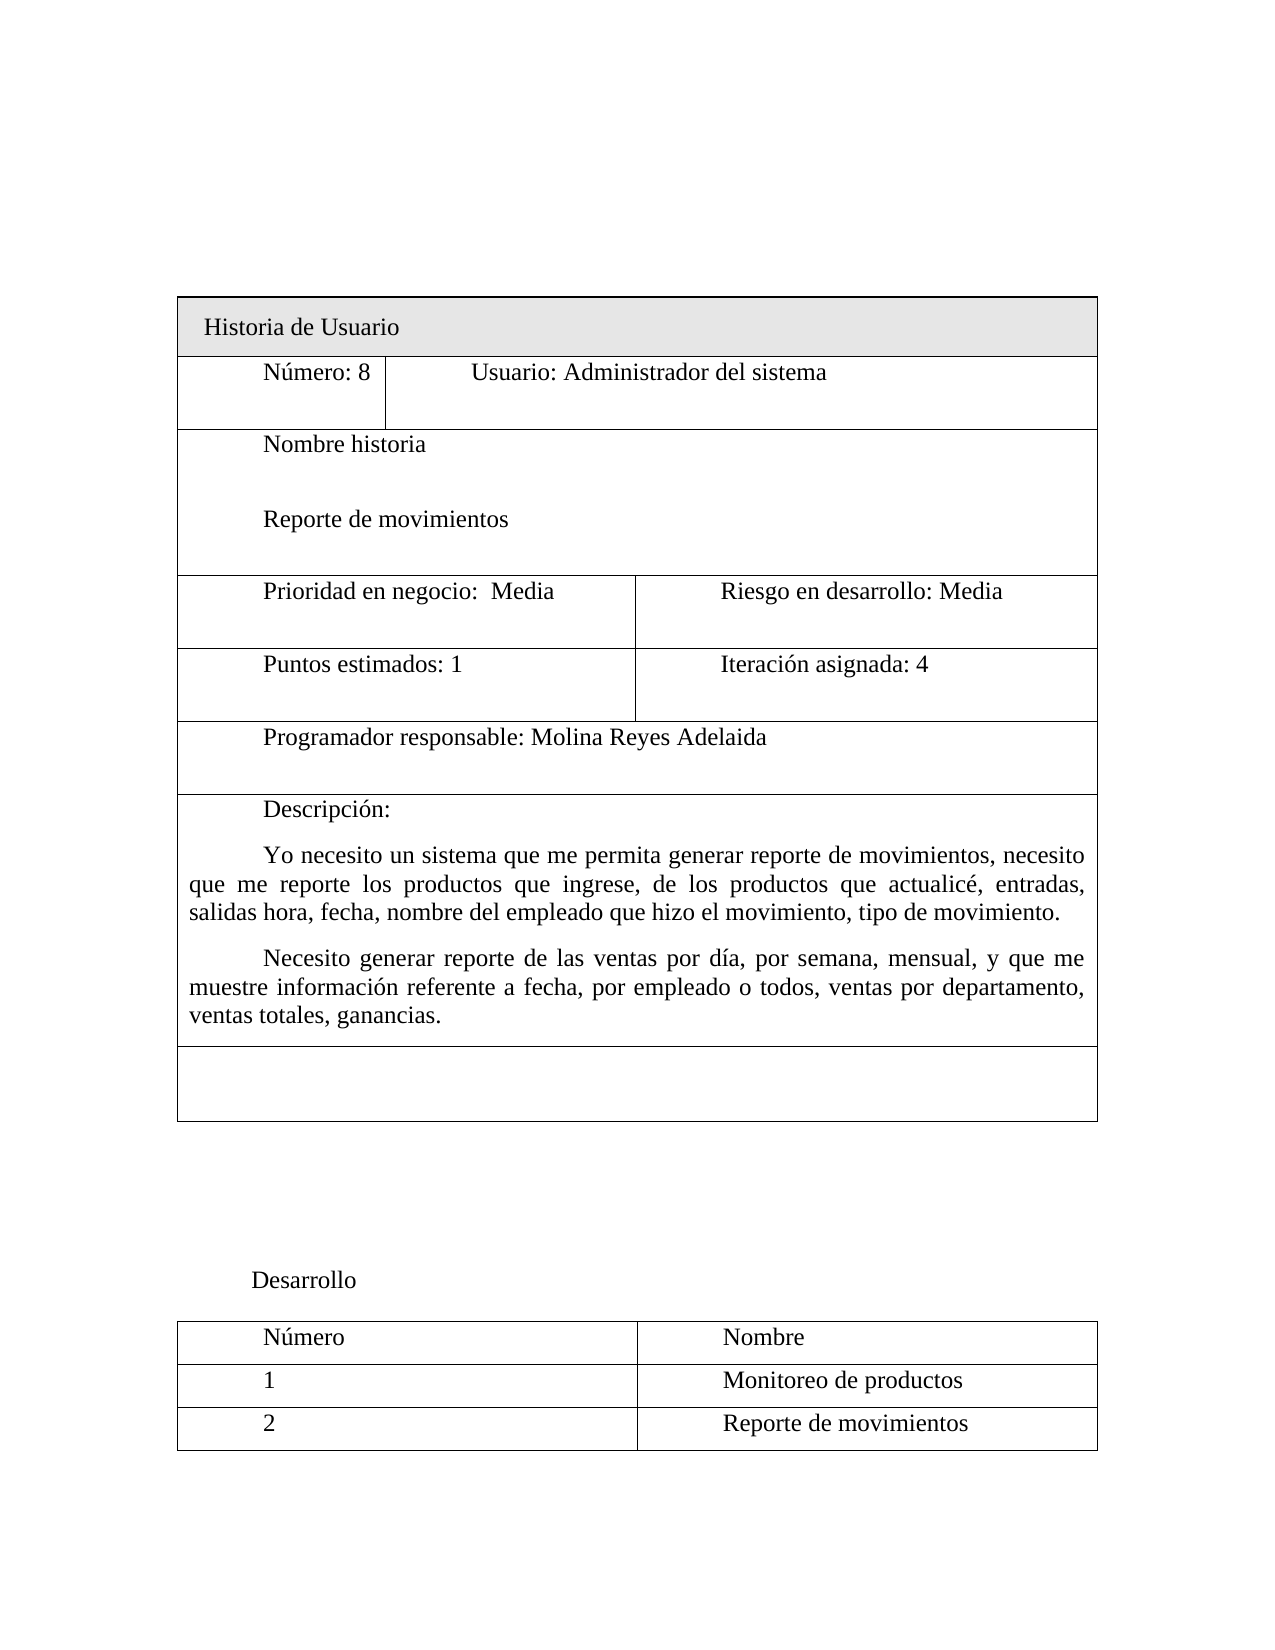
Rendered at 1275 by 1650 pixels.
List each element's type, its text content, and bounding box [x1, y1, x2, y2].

table_cell Nombre historia Reporte de movimientos [178, 430, 1097, 575]
table_header Número [178, 1322, 637, 1364]
table_cell Puntos estimados: 1 [178, 649, 635, 721]
table_header Nombre [638, 1322, 1097, 1364]
table_cell Descripción: Yo necesito un sistema que me permita generar reporte de movimientos, necesito que me reporte los productos que ingrese, de los productos que actualicé, entradas, salidas hora, fecha, nombre del empleado que hizo el movimiento, tipo de movimiento. Necesito generar reporte de las ventas por día, por semana, mensual, y que me muestre información referente a fecha, por empleado o todos, ventas por departamento, ventas totales, ganancias. [178, 795, 1097, 1046]
table_cell Usuario: Administrador del sistema [386, 357, 1097, 428]
text Desarrollo [177, 1265, 1098, 1294]
table_cell Reporte de movimientos [638, 1408, 1097, 1449]
table_cell Riesgo en desarrollo: Media [636, 576, 1097, 648]
table_cell Monitoreo de productos [638, 1365, 1097, 1407]
table_cell 2 [178, 1408, 637, 1449]
table_cell Programador responsable: Molina Reyes Adelaida [178, 722, 1097, 793]
table_cell [178, 1047, 1097, 1121]
table_cell Iteración asignada: 4 [636, 649, 1097, 721]
table_cell 1 [178, 1365, 637, 1407]
table_header Historia de Usuario [178, 298, 1097, 356]
table_cell Número: 8 [178, 357, 385, 428]
table_cell Prioridad en negocio: Media [178, 576, 635, 648]
